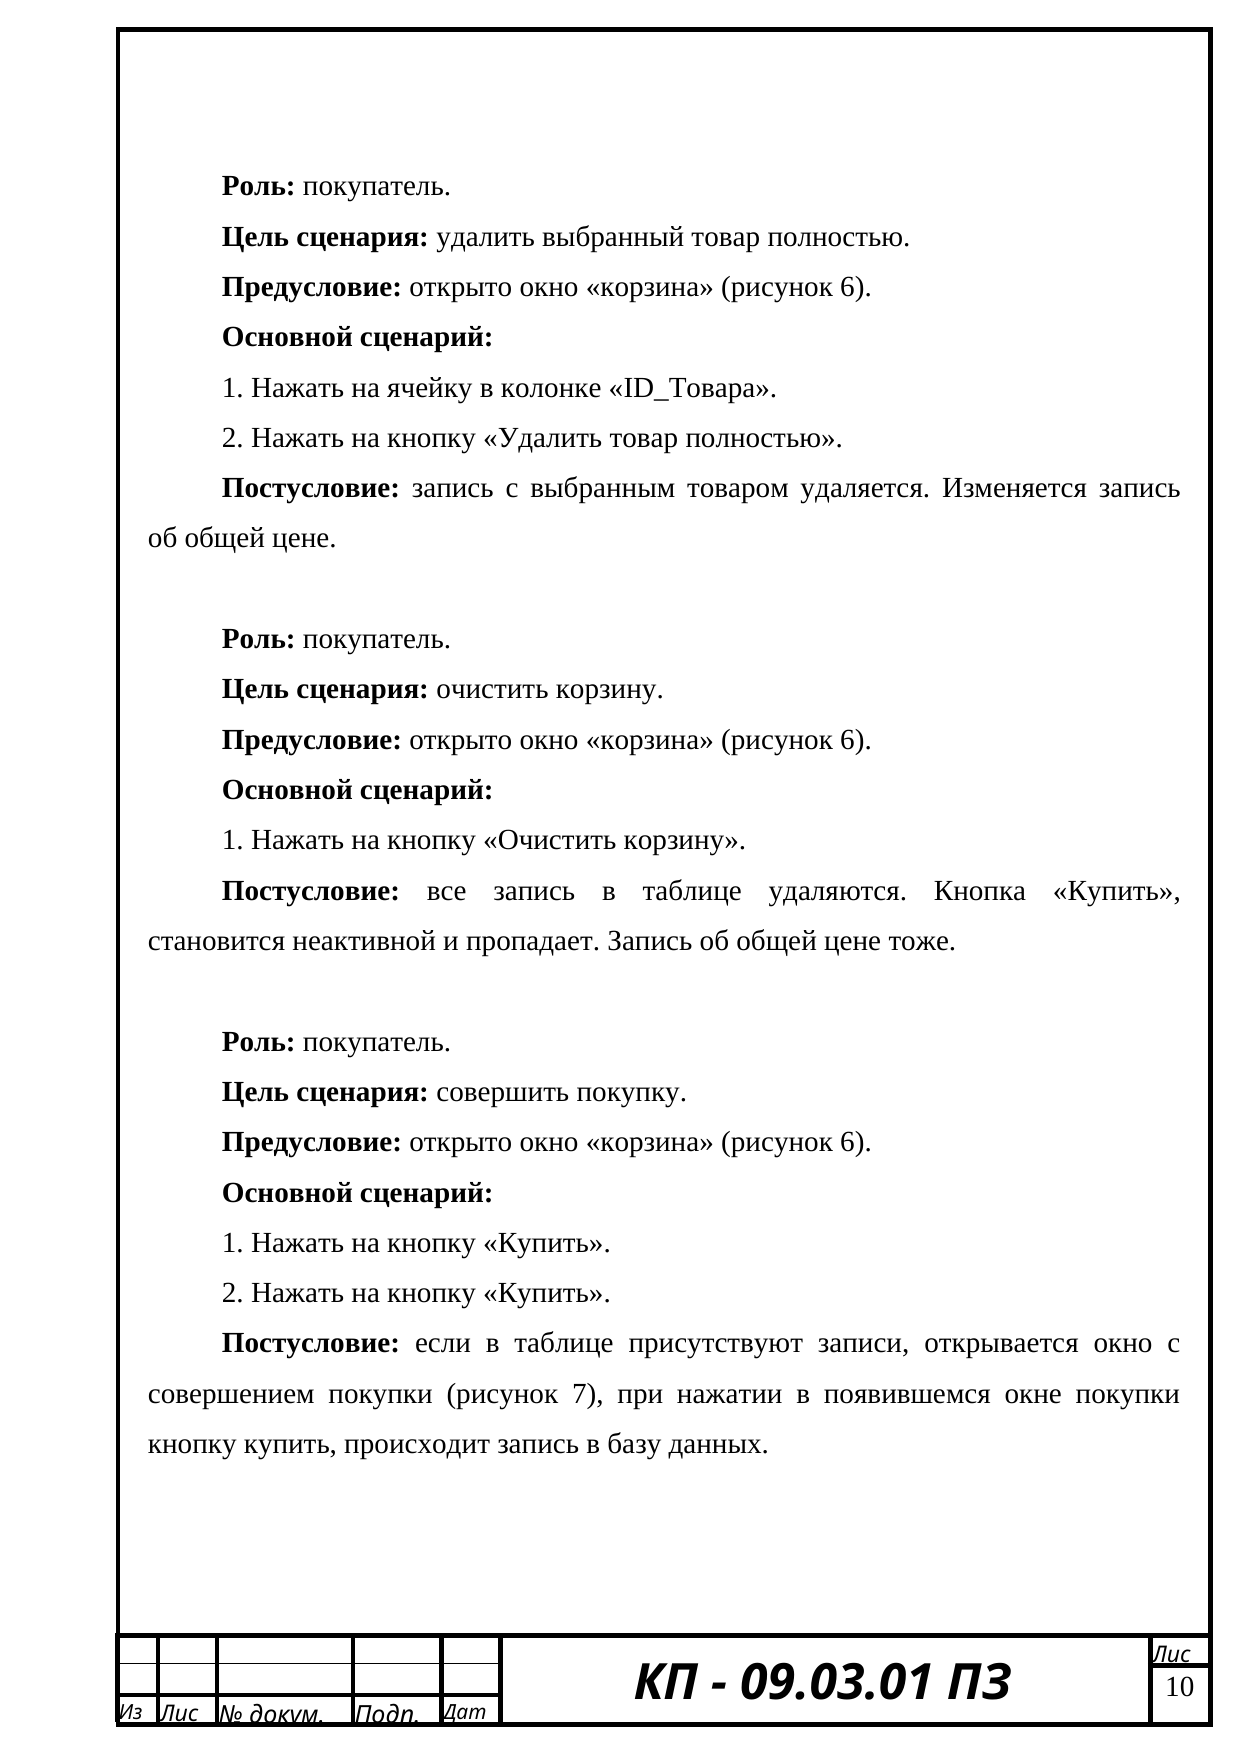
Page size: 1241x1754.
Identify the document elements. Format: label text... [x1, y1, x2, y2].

text Постусловие: запись с выбранным товаром удаляется. Изменяется запись об общей цене. [148, 470, 1181, 554]
list 2. Нажать на кнопку «Удалить товар полностью». [148, 420, 1181, 453]
text Предусловие: открыто окно «корзина» (рисунок 6). [148, 722, 1181, 755]
text Постусловие: все запись в таблице удаляются. Кнопка «Купить», становится неактивной и пропадает. Запись об общей цене тоже. [148, 873, 1181, 957]
text Основной сценарий: [148, 319, 1181, 353]
text Основной сценарий: [148, 1175, 1181, 1208]
text Основной сценарий: [148, 772, 1181, 806]
text Роль: покупатель. [148, 1024, 1181, 1057]
text Цель сценария: совершить покупку. [148, 1074, 1181, 1108]
text Постусловие: если в таблице присутствуют записи, открывается окно с совершением покупки (рисунок 7), при нажатии в появившемся окне покупки кнопку купить, происходит запись в базу данных. [148, 1326, 1181, 1460]
text Роль: покупатель. [148, 168, 1181, 202]
text 1. Нажать на кнопку «Очистить корзину». [148, 822, 1181, 856]
text Роль: покупатель. [148, 621, 1181, 655]
text Предусловие: открыто окно «корзина» (рисунок 6). [148, 269, 1181, 303]
text Цель сценария: удалить выбранный товар полностью. [148, 219, 1181, 252]
text Цель сценария: очистить корзину. [148, 672, 1181, 705]
list 1. Нажать на ячейку в колонке «ID_Товара». [222, 370, 1181, 403]
text 2. Нажать на кнопку «Купить». [148, 1275, 1181, 1309]
text 1. Нажать на кнопку «Купить». [148, 1225, 1181, 1258]
text Предусловие: открыто окно «корзина» (рисунок 6). [148, 1124, 1181, 1158]
